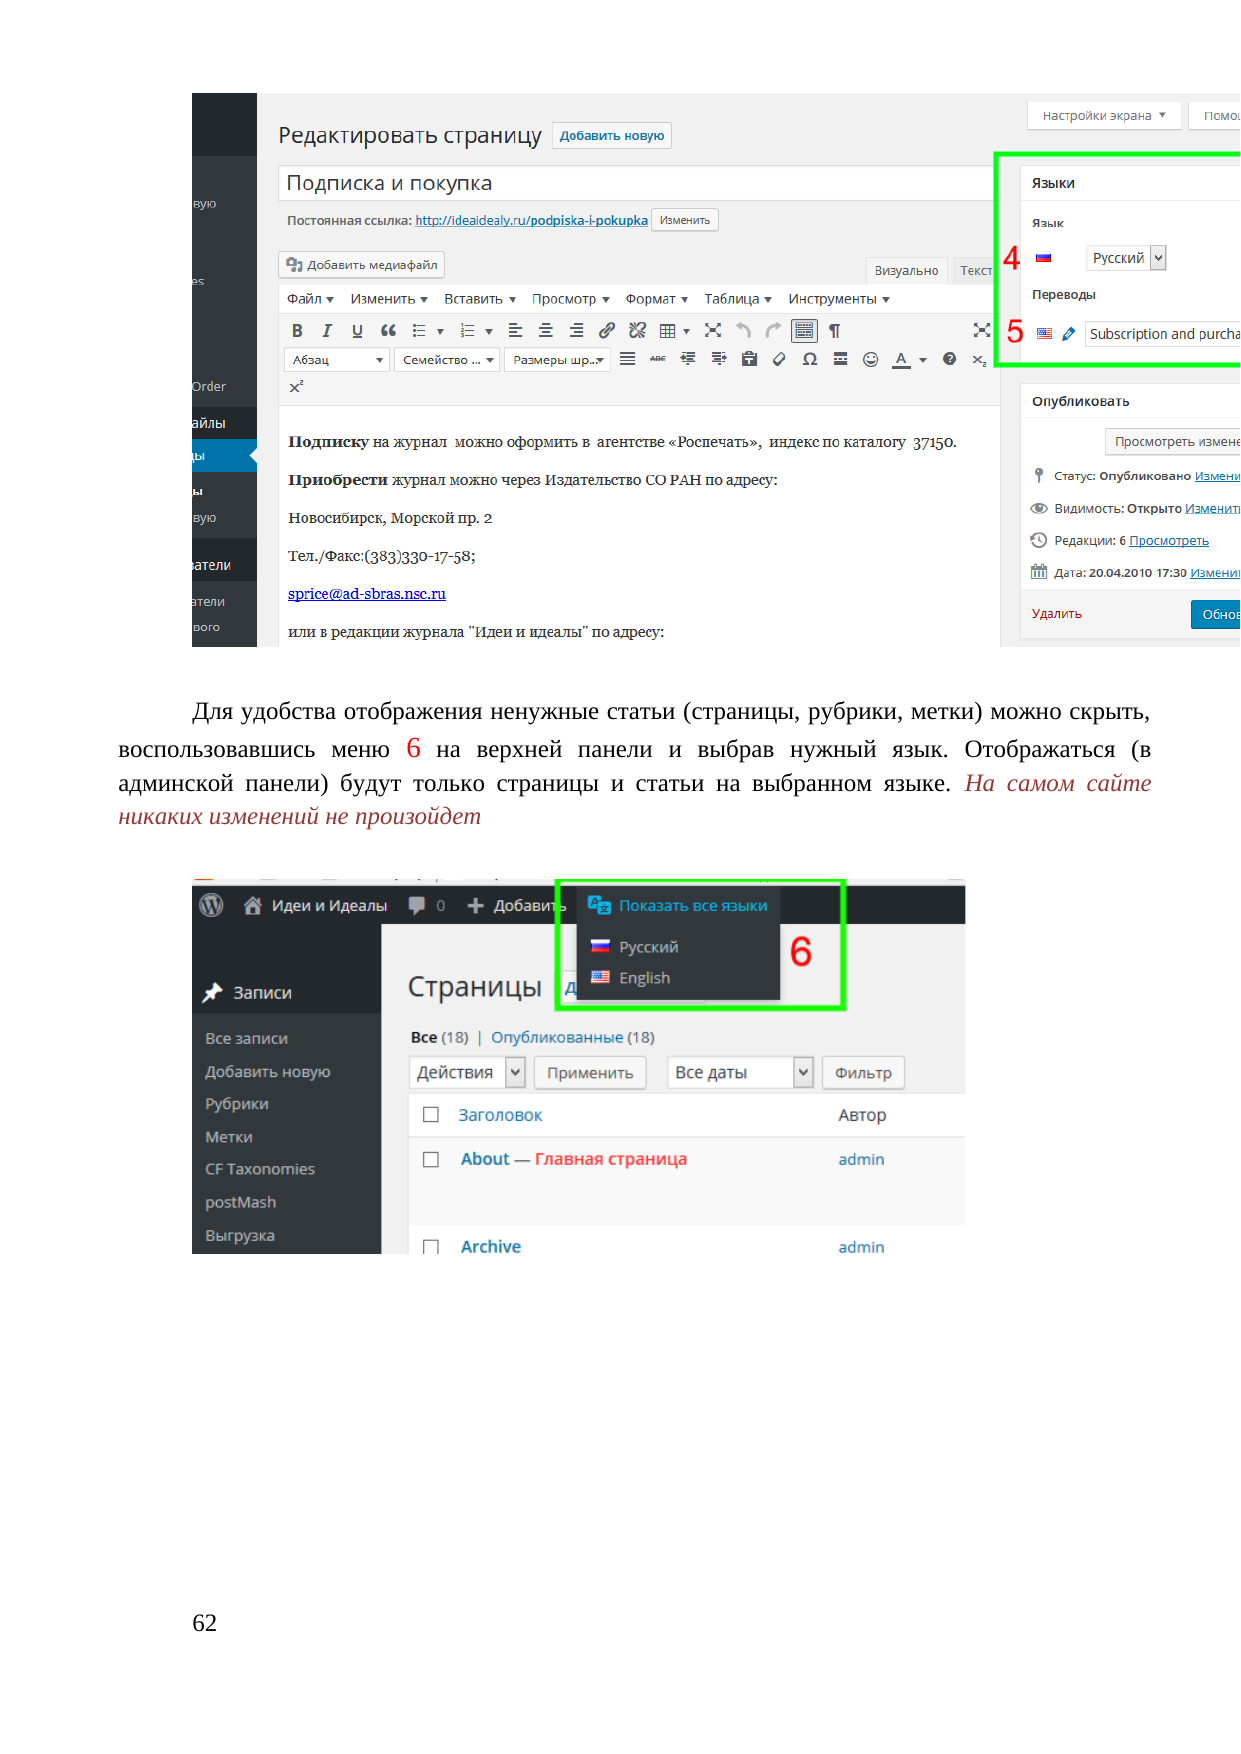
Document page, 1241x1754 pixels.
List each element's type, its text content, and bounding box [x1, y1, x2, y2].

text Для удобства отображения ненужные статьи (страницы, рубрики, метки) можно скрыть, воспользовавшись меню 6 на верхней панели и выбрав нужный язык. Отображаться (в админской панели) будут только страницы и статьи на выбранном языке. На самом сайте никаких изменений не произойдет [118, 696, 1152, 830]
picture [192, 93, 1241, 647]
picture [192, 879, 966, 1254]
